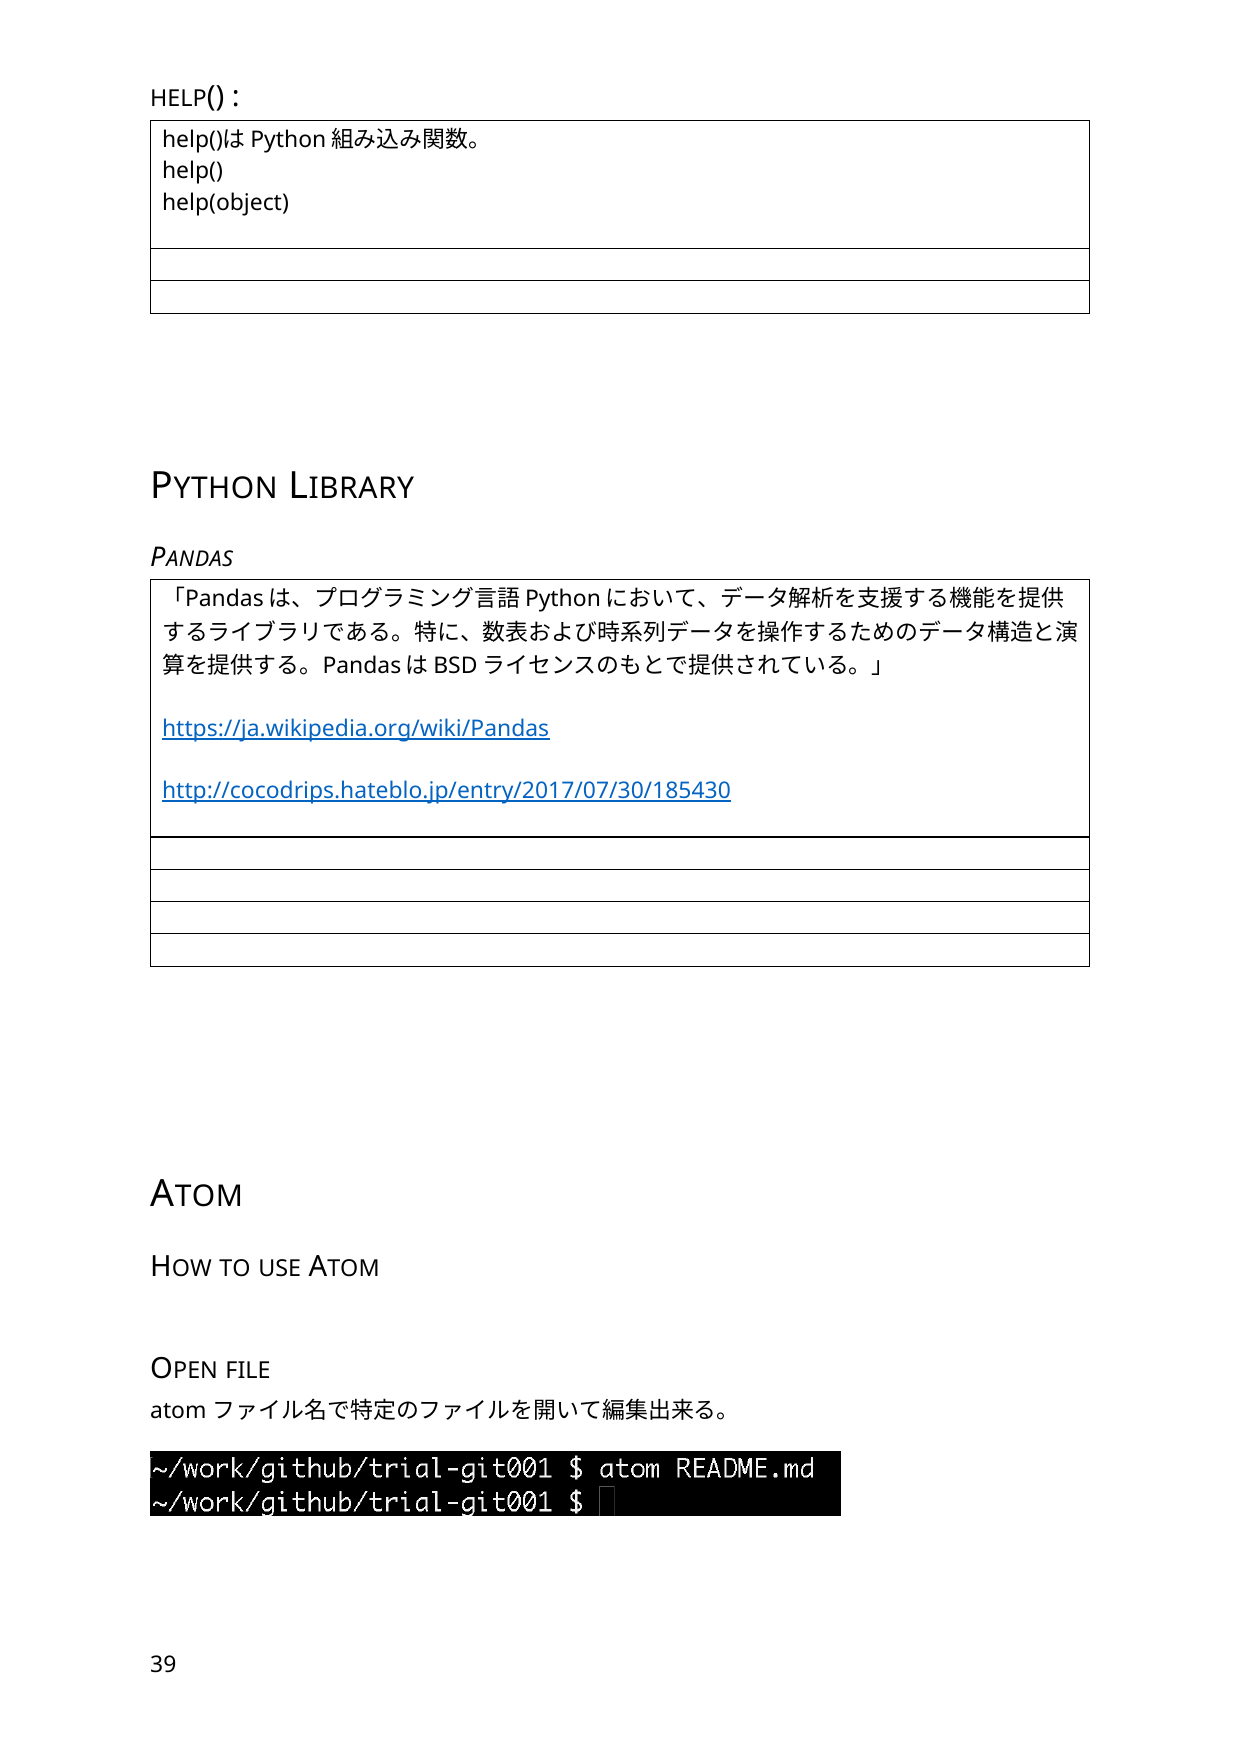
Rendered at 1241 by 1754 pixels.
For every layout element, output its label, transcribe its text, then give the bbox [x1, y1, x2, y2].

picture [150, 1451, 841, 1516]
table_cell [151, 902, 1089, 933]
table_cell [151, 934, 1089, 966]
table_cell [151, 249, 1089, 280]
subtitle help() : [150, 75, 1090, 115]
table_header 「Pandasは、プログラミング言語Pythonにおいて、データ解析を支援する機能を提供するライブラリである。特に、数表および時系列データを操作するためのデータ構造と演算を提供する。PandasはBSDライセンスのもとで提供されている。」 https://ja.wikipedia.org/wiki/Pandas http://cocodrips.hateblo.jp/entry/2017/07/30/185430 [151, 580, 1089, 836]
subtitle Atom [150, 1166, 1090, 1217]
text atom ファイル名で特定のファイルを開いて編集出来る。 [150, 1392, 1090, 1425]
subtitle How to use Atom [150, 1246, 1090, 1285]
table_cell [151, 870, 1089, 901]
table_cell [151, 281, 1089, 312]
subtitle Python Library [150, 458, 1090, 509]
subtitle Open file [150, 1347, 1090, 1387]
table_header help()はPython組み込み関数。 help() help(object) [151, 121, 1089, 248]
table_cell [151, 838, 1089, 869]
subtitle Pandas [150, 538, 1090, 574]
